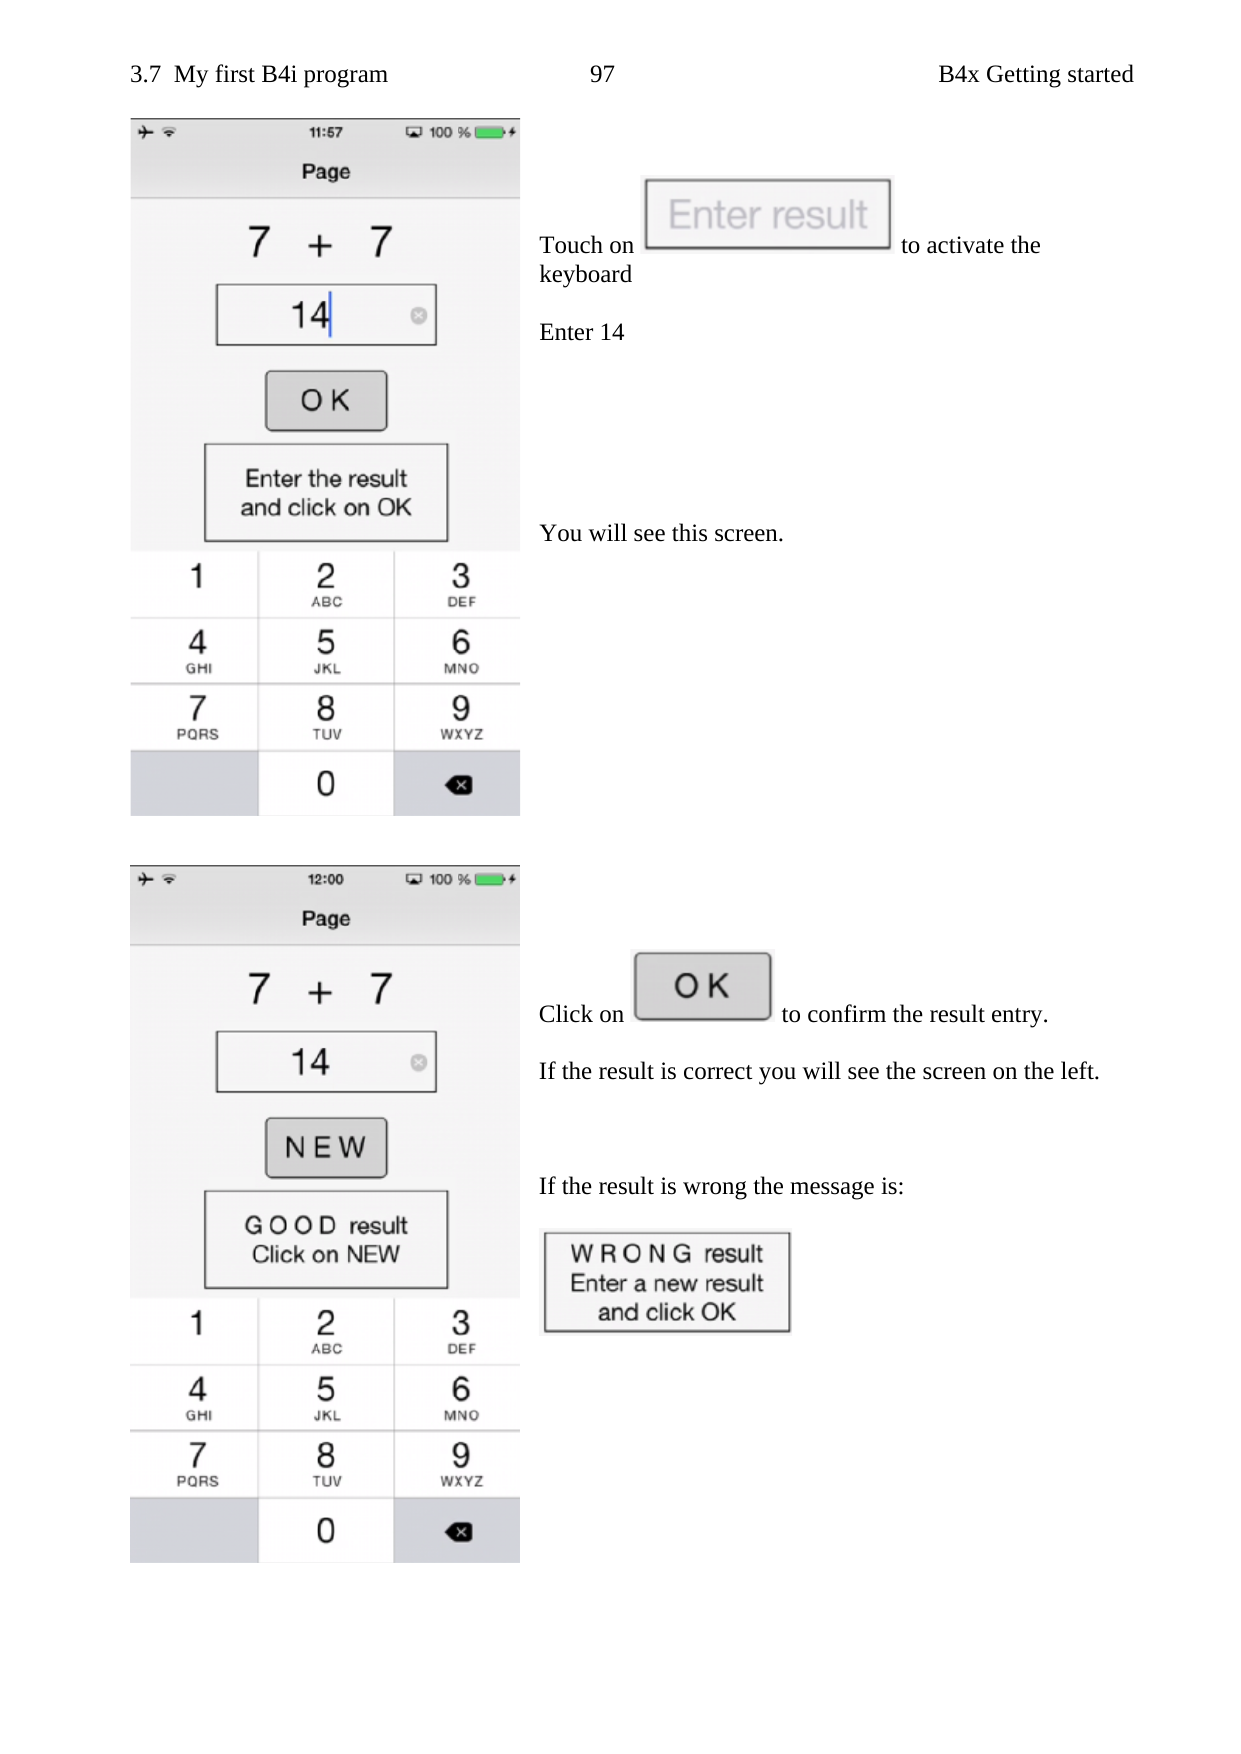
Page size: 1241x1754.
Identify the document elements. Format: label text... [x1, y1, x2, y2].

picture [538, 1228, 793, 1336]
picture [130, 118, 521, 816]
text You will see this screen. [521, 518, 1134, 547]
picture [630, 949, 776, 1022]
text If the result is correct you will see the screen on the left. [520, 1056, 1134, 1085]
text If the result is wrong the message is: [520, 1171, 1134, 1200]
text Enter 14 [521, 317, 1134, 345]
picture [640, 175, 895, 254]
picture [130, 865, 520, 1563]
text Click on to confirm the result entry. [520, 949, 1134, 1027]
